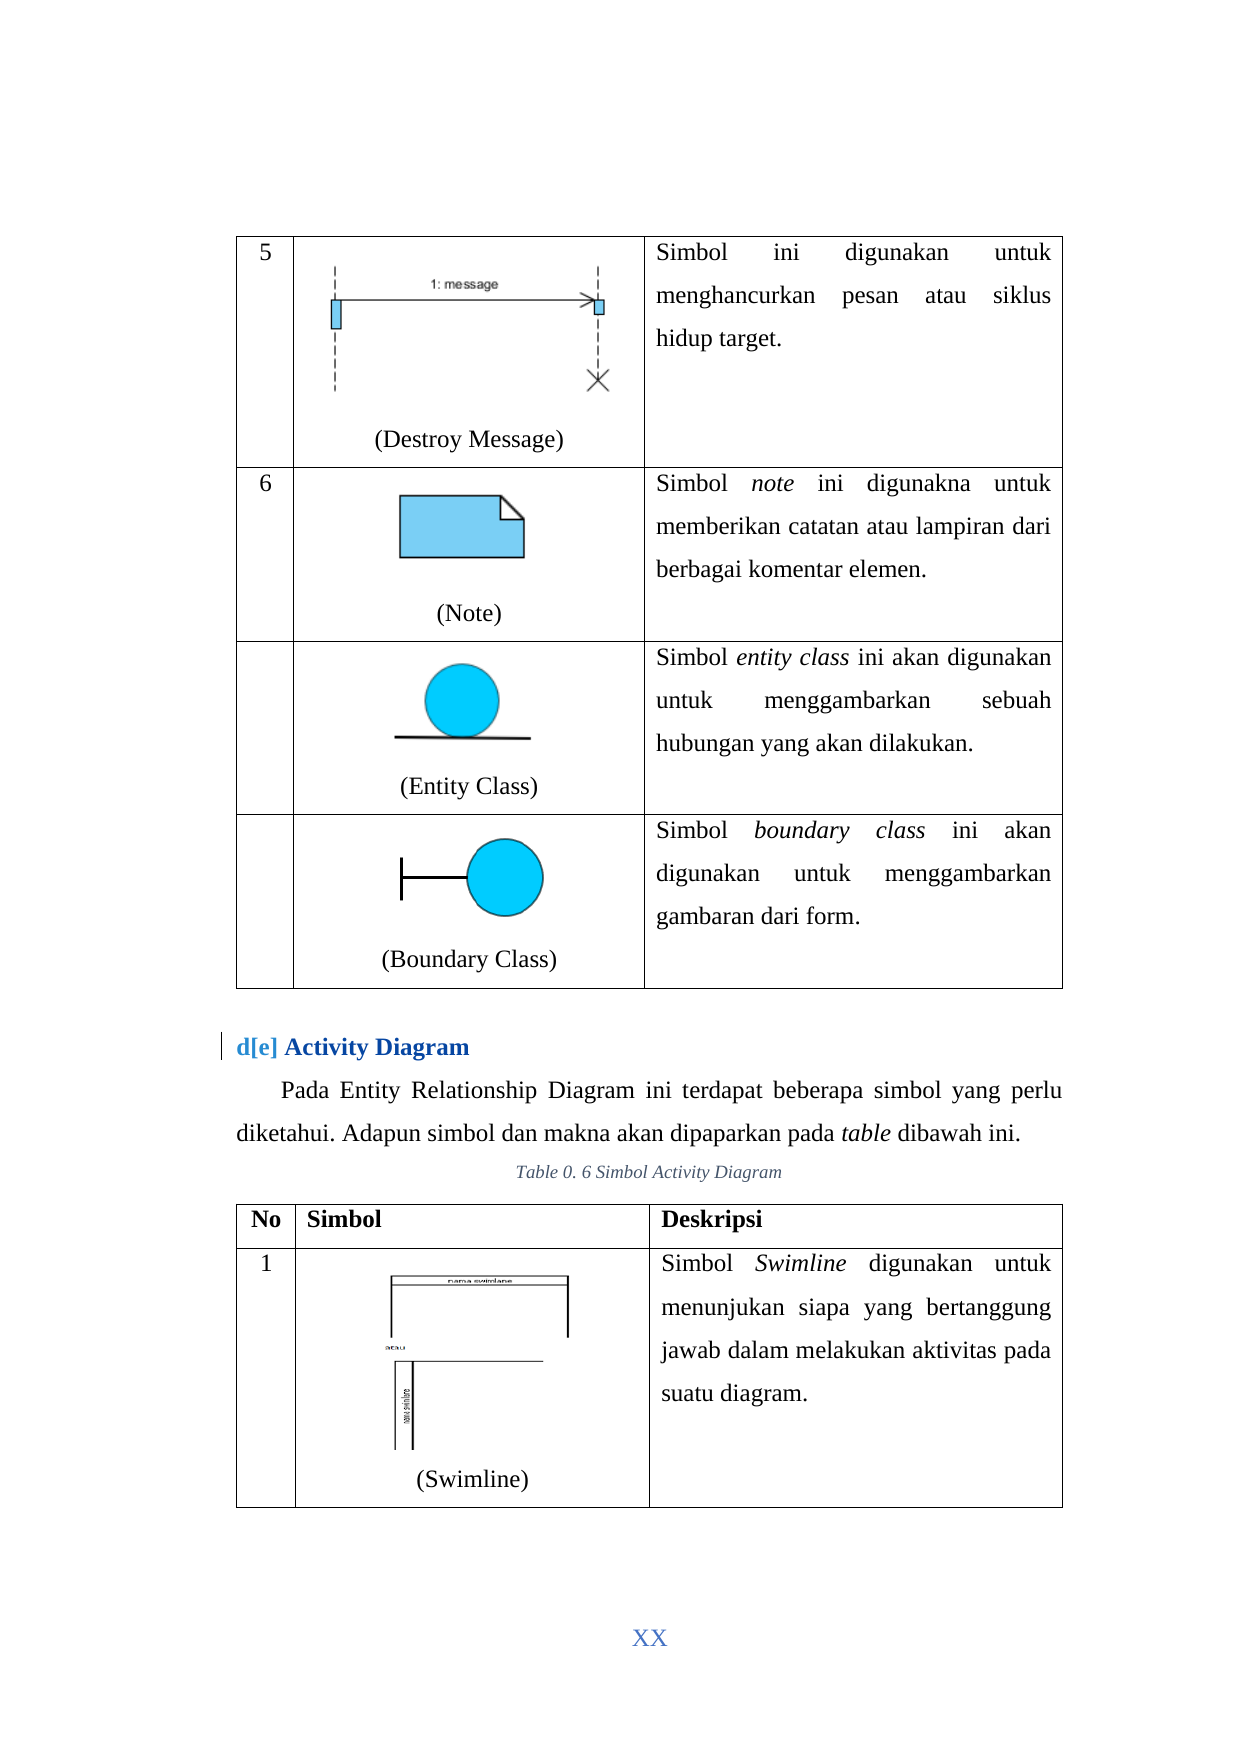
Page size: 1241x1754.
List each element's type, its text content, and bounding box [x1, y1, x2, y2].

table_cell 5 [237, 237, 293, 467]
table_header Simbol [296, 1205, 649, 1247]
table_cell Simbol ini digunakan untuk menghancurkan pesan atau siklus hidup target. [645, 237, 1062, 467]
table_cell [237, 642, 293, 814]
table_cell 6 [237, 468, 293, 641]
table_cell (Boundary Class) [294, 815, 644, 987]
list Activity Diagram [236, 1032, 1063, 1060]
table_cell 1 [237, 1249, 295, 1507]
table_cell (Destroy Message) [294, 237, 644, 467]
text Pada Entity Relationship Diagram ini terdapat beberapa simbol yang perlu diketahui. Adapun simbol dan makna akan dipaparkan pada table dibawah ini. [236, 1075, 1063, 1147]
picture [383, 831, 568, 926]
picture [385, 1272, 570, 1450]
table_cell Simbol note ini digunakna untuk memberikan catatan atau lampiran dari berbagai komentar elemen. [645, 468, 1062, 641]
table_cell Simbol Swimline digunakan untuk menunjukan siapa yang bertanggung jawab dalam melakukan aktivitas pada suatu diagram. [650, 1249, 1062, 1507]
picture [313, 254, 623, 402]
table_cell Simbol boundary class ini akan digunakan untuk menggambarkan gambaran dari form. [645, 815, 1062, 987]
table_header Deskripsi [650, 1205, 1062, 1247]
table_cell [237, 815, 293, 987]
table_cell Simbol entity class ini akan digunakan untuk menggambarkan sebuah hubungan yang akan dilakukan. [645, 642, 1062, 814]
table_cell (Entity Class) [294, 642, 644, 814]
table_cell (Note) [294, 468, 644, 641]
picture [377, 655, 537, 749]
table_cell (Swimline) [296, 1249, 649, 1507]
picture [376, 482, 546, 573]
table_header No [237, 1205, 295, 1247]
